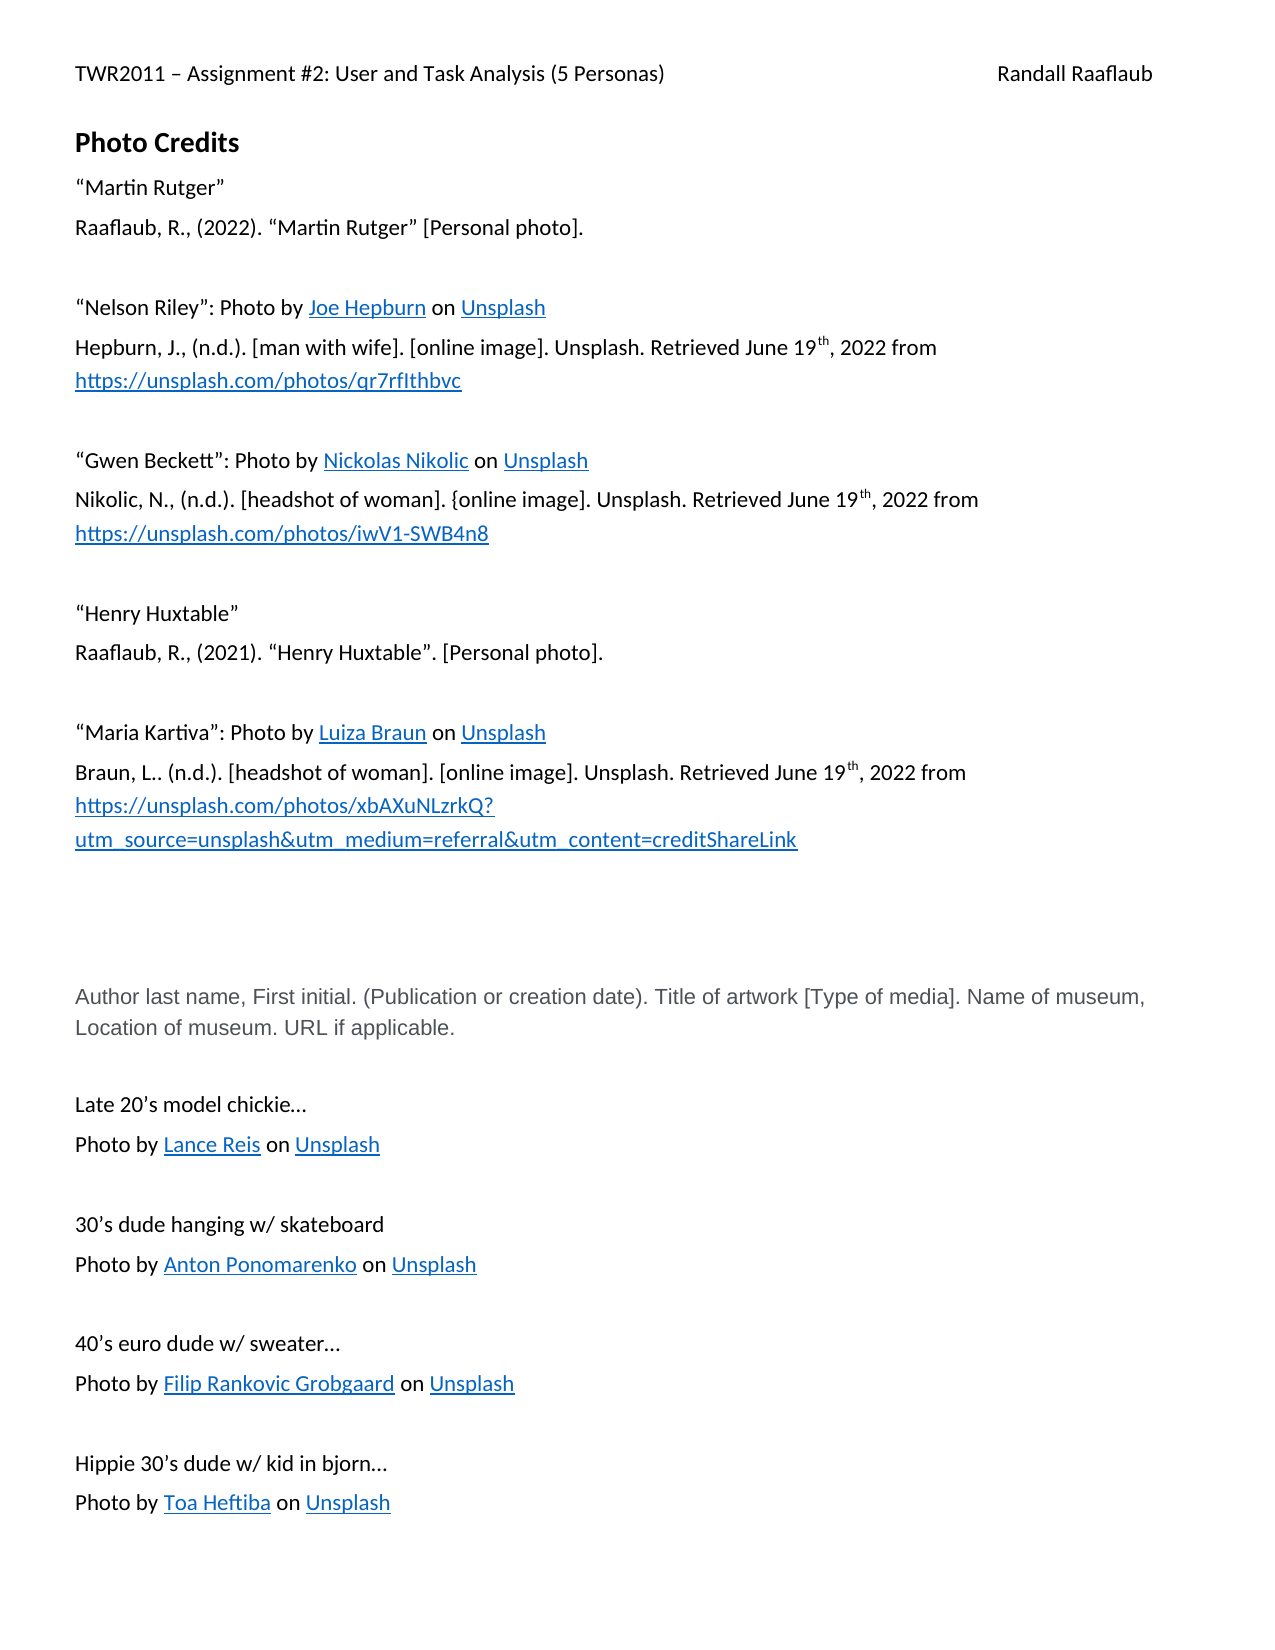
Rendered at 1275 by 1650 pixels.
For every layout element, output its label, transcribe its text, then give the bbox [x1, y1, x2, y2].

text Photo by Anton Ponomarenko on Unsplash [75, 1250, 1200, 1278]
text Hippie 30’s dude w/ kid in bjorn… [75, 1449, 1200, 1477]
text Braun, L.. (n.d.). [headshot of woman]. [online image]. Unsplash. Retrieved June 19th, 2022 from https://unsplash.com/photos/xbAXuNLzrkQ?utm_source=unsplash&utm_medium=referral&utm_content=creditShareLink [75, 758, 1200, 853]
text Photo by Lance Reis on Unsplash [75, 1130, 1200, 1158]
text Author last name, First initial. (Publication or creation date). Title of artwork [Type of media]. Name of museum, Location of museum. URL if applicable. [75, 984, 1200, 1039]
text Hepburn, J., (n.d.). [man with wife]. [online image]. Unsplash. Retrieved June 19th, 2022 from https://unsplash.com/photos/qr7rfIthbvc [75, 333, 1200, 394]
text Nikolic, N., (n.d.). [headshot of woman]. {online image]. Unsplash. Retrieved June 19th, 2022 from https://unsplash.com/photos/iwV1-SWB4n8 [75, 486, 1200, 547]
text “Nelson Riley”: Photo by Joe Hepburn on Unsplash [75, 293, 1200, 321]
text 30’s dude hanging w/ skateboard [75, 1210, 1200, 1238]
text “Maria Kartiva”: Photo by Luiza Braun on Unsplash [75, 718, 1200, 746]
text Raaflaub, R., (2022). “Martin Rutger” [Personal photo]. [75, 213, 1200, 241]
text 40’s euro dude w/ sweater… [75, 1329, 1200, 1357]
text Photo by Toa Heftiba on Unsplash [75, 1488, 1200, 1517]
text Photo by Filip Rankovic Grobgaard on Unsplash [75, 1369, 1200, 1397]
subtitle Photo Credits [75, 124, 1200, 160]
text “Gwen Beckett”: Photo by Nickolas Nikolic on Unsplash [75, 446, 1200, 474]
text Raaflaub, R., (2021). “Henry Huxtable”. [Personal photo]. [75, 638, 1200, 667]
text Late 20’s model chickie… [75, 1091, 1200, 1119]
text “Martin Rutger” [75, 173, 1200, 202]
text “Henry Huxtable” [75, 599, 1200, 627]
